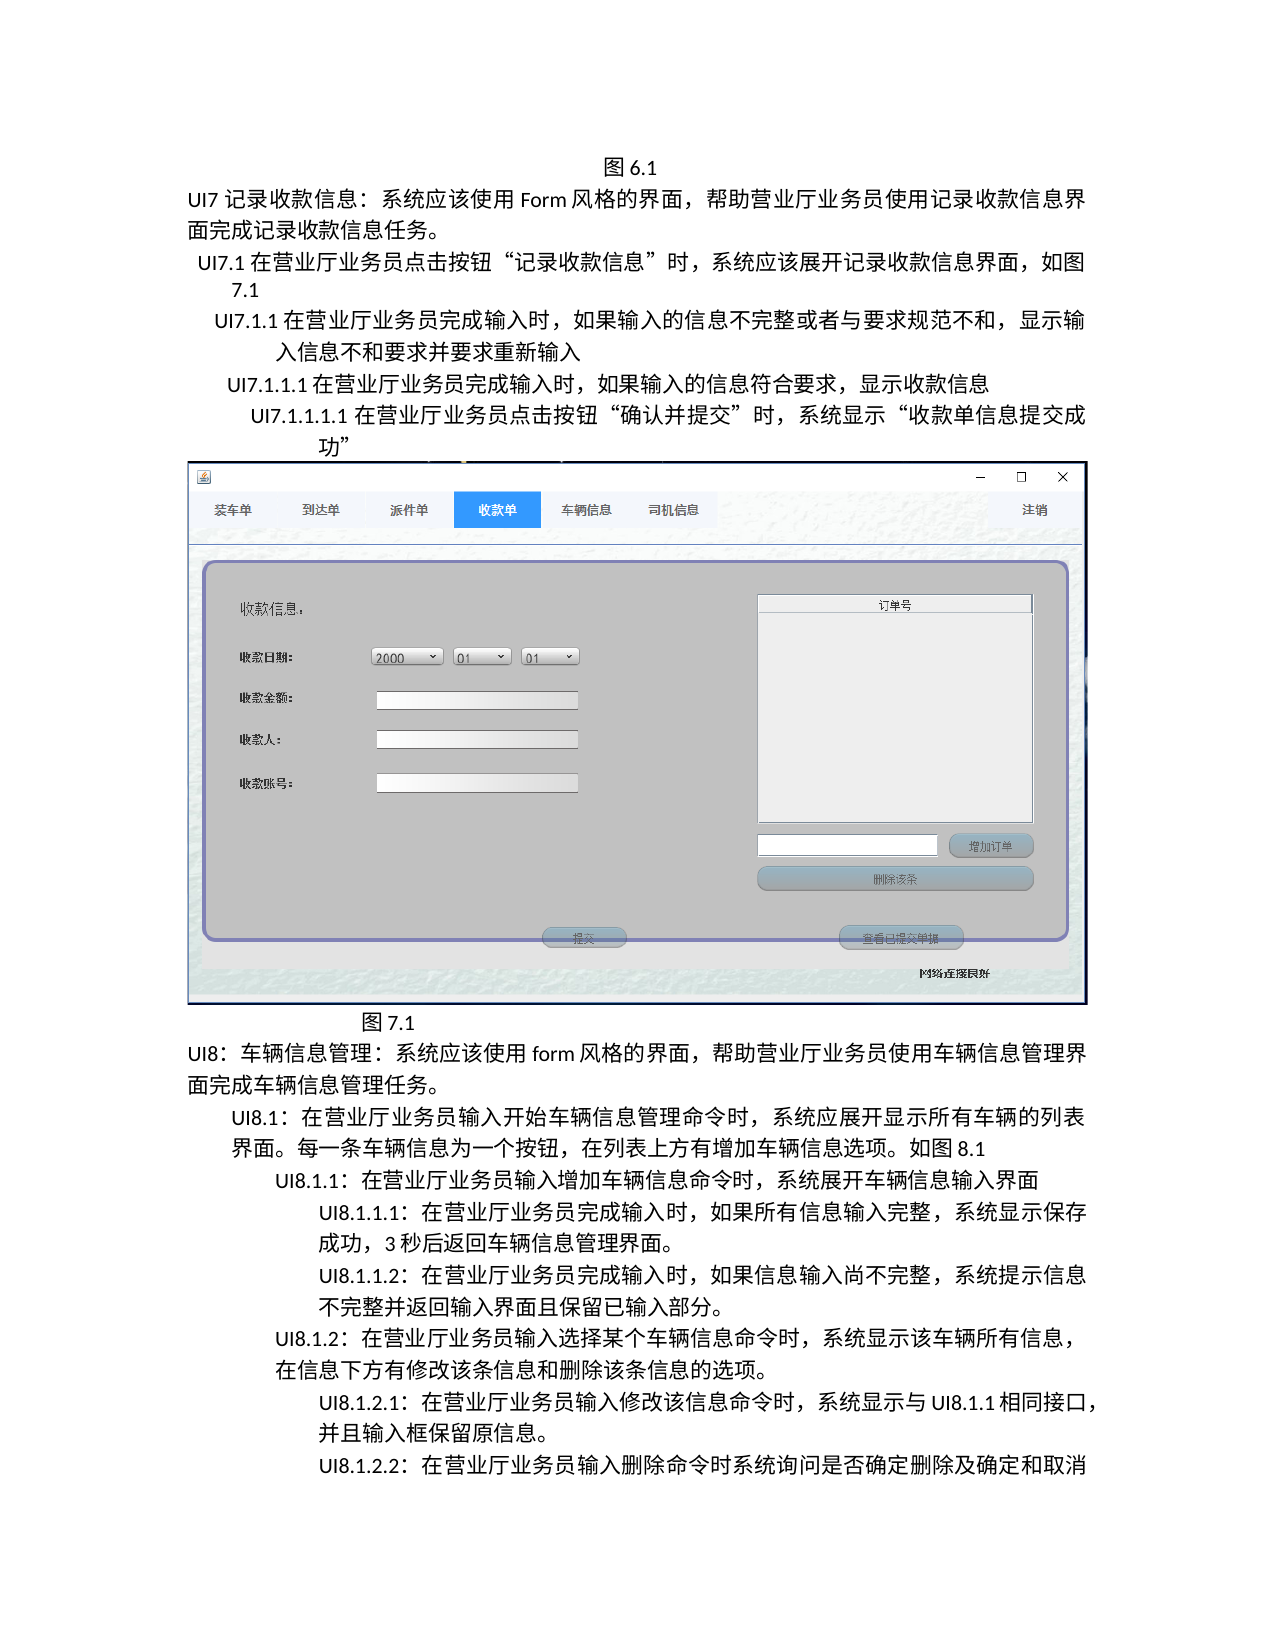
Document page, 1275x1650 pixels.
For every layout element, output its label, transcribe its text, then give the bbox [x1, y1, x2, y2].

text UI8.1.2.1：在营业厅业务员输入修改该信息命令时，系统显示与UI8.1.1相同接口，并且输入框保留原信息。 [319, 1385, 1087, 1448]
text UI8.1：在营业厅业务员输入开始车辆信息管理命令时，系统应展开显示所有车辆的列表界面。每一条车辆信息为一个按钮，在列表上方有增加车辆信息选项。如图8.1 [231, 1100, 1087, 1163]
text UI7 记录收款信息：系统应该使用Form风格的界面，帮助营业厅业务员使用记录收款信息界面完成记录收款信息任务。 [187, 182, 1087, 245]
text 图7.1 [187, 1005, 1087, 1036]
text UI7.1 在营业厅业务员点击按钮“记录收款信息”时，系统应该展开记录收款信息界面，如图7.1 [187, 245, 1087, 303]
picture [187, 461, 1088, 1005]
text UI8.1.1：在营业厅业务员输入增加车辆信息命令时，系统展开车辆信息输入界面 [275, 1163, 1087, 1195]
text UI7.1.1.1 在营业厅业务员完成输入时，如果输入的信息符合要求，显示收款信息 [187, 367, 1087, 398]
text UI7.1.1在营业厅业务员完成输入时，如果输入的信息不完整或者与要求规范不和，显示输入信息不和要求并要求重新输入 [187, 303, 1087, 367]
text UI8.1.2：在营业厅业务员输入选择某个车辆信息命令时，系统显示该车辆所有信息，在信息下方有修改该条信息和删除该条信息的选项。 [275, 1321, 1087, 1385]
text UI8.1.1.1：在营业厅业务员完成输入时，如果所有信息输入完整，系统显示保存成功，3秒后返回车辆信息管理界面。 [319, 1195, 1087, 1258]
text 图6.1 [275, 150, 1087, 182]
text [319, 1448, 1087, 1480]
text UI7.1.1.1.1 在营业厅业务员点击按钮“确认并提交”时，系统显示“收款单信息提交成功” [187, 398, 1087, 461]
text UI8.1.1.2：在营业厅业务员完成输入时，如果信息输入尚不完整，系统提示信息不完整并返回输入界面且保留已输入部分。 [319, 1258, 1087, 1321]
text UI8：车辆信息管理：系统应该使用form风格的界面，帮助营业厅业务员使用车辆信息管理界面完成车辆信息管理任务。 [187, 1036, 1087, 1100]
